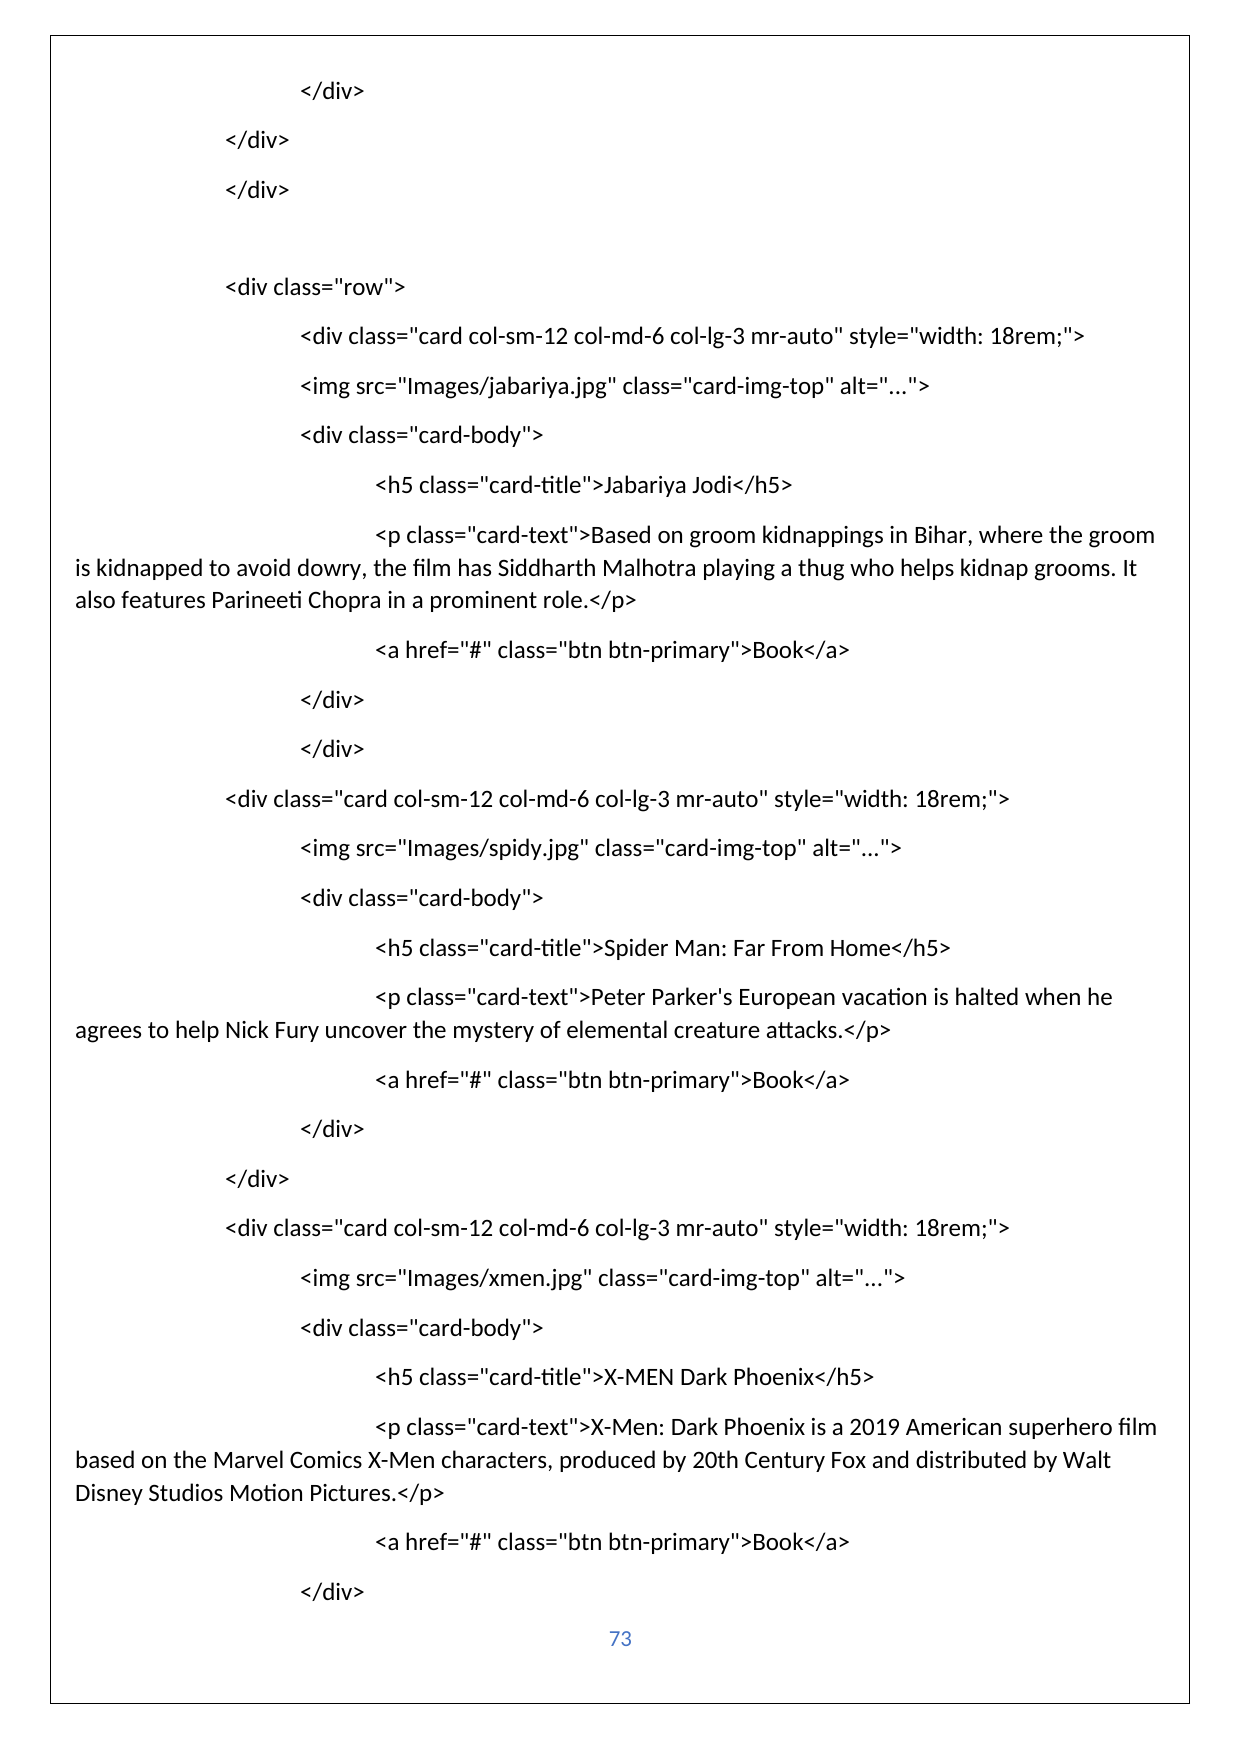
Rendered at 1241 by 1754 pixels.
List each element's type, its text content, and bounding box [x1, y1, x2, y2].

text <img src="Images/xmen.jpg" class="card-img-top" alt="..."> [75, 1262, 1165, 1293]
text <p class="card-text">X-Men: Dark Phoenix is a 2019 American superhero film based on the Marvel Comics X-Men characters, produced by 20th Century Fox and distributed by Walt Disney Studios Motion Pictures.</p> [75, 1411, 1165, 1507]
text <div class="card-body"> [75, 1312, 1165, 1342]
text <div class="card col-sm-12 col-md-6 col-lg-3 mr-auto" style="width: 18rem;"> [75, 320, 1165, 351]
text </div> [75, 174, 1165, 205]
text </div> [75, 733, 1165, 764]
text </div> [75, 1113, 1165, 1144]
text <div class="card col-sm-12 col-md-6 col-lg-3 mr-auto" style="width: 18rem;"> [75, 1212, 1165, 1243]
text </div> [75, 1576, 1165, 1606]
text <div class="card col-sm-12 col-md-6 col-lg-3 mr-auto" style="width: 18rem;"> [75, 783, 1165, 813]
text </div> [75, 684, 1165, 714]
text <img src="Images/jabariya.jpg" class="card-img-top" alt="..."> [75, 370, 1165, 401]
text <h5 class="card-title">Spider Man: Far From Home</h5> [75, 932, 1165, 962]
text <a href="#" class="btn btn-primary">Book</a> [75, 1064, 1165, 1094]
text <a href="#" class="btn btn-primary">Book</a> [75, 634, 1165, 665]
text <h5 class="card-title">Jabariya Jodi</h5> [75, 469, 1165, 500]
text <div class="card-body"> [75, 882, 1165, 913]
text <div class="card-body"> [75, 419, 1165, 450]
text <div class="row"> [75, 271, 1165, 301]
text <p class="card-text">Peter Parker's European vacation is halted when he agrees to help Nick Fury uncover the mystery of elemental creature attacks.</p> [75, 981, 1165, 1045]
text <a href="#" class="btn btn-primary">Book</a> [75, 1526, 1165, 1557]
text <h5 class="card-title">X-MEN Dark Phoenix</h5> [75, 1361, 1165, 1392]
text </div> [75, 75, 1165, 106]
text <p class="card-text">Based on groom kidnappings in Bihar, where the groom is kidnapped to avoid dowry, the film has Siddharth Malhotra playing a thug who helps kidnap grooms. It also features Parineeti Chopra in a prominent role.</p> [75, 519, 1165, 615]
text </div> [75, 1163, 1165, 1193]
text <img src="Images/spidy.jpg" class="card-img-top" alt="..."> [75, 832, 1165, 863]
text </div> [75, 124, 1165, 155]
